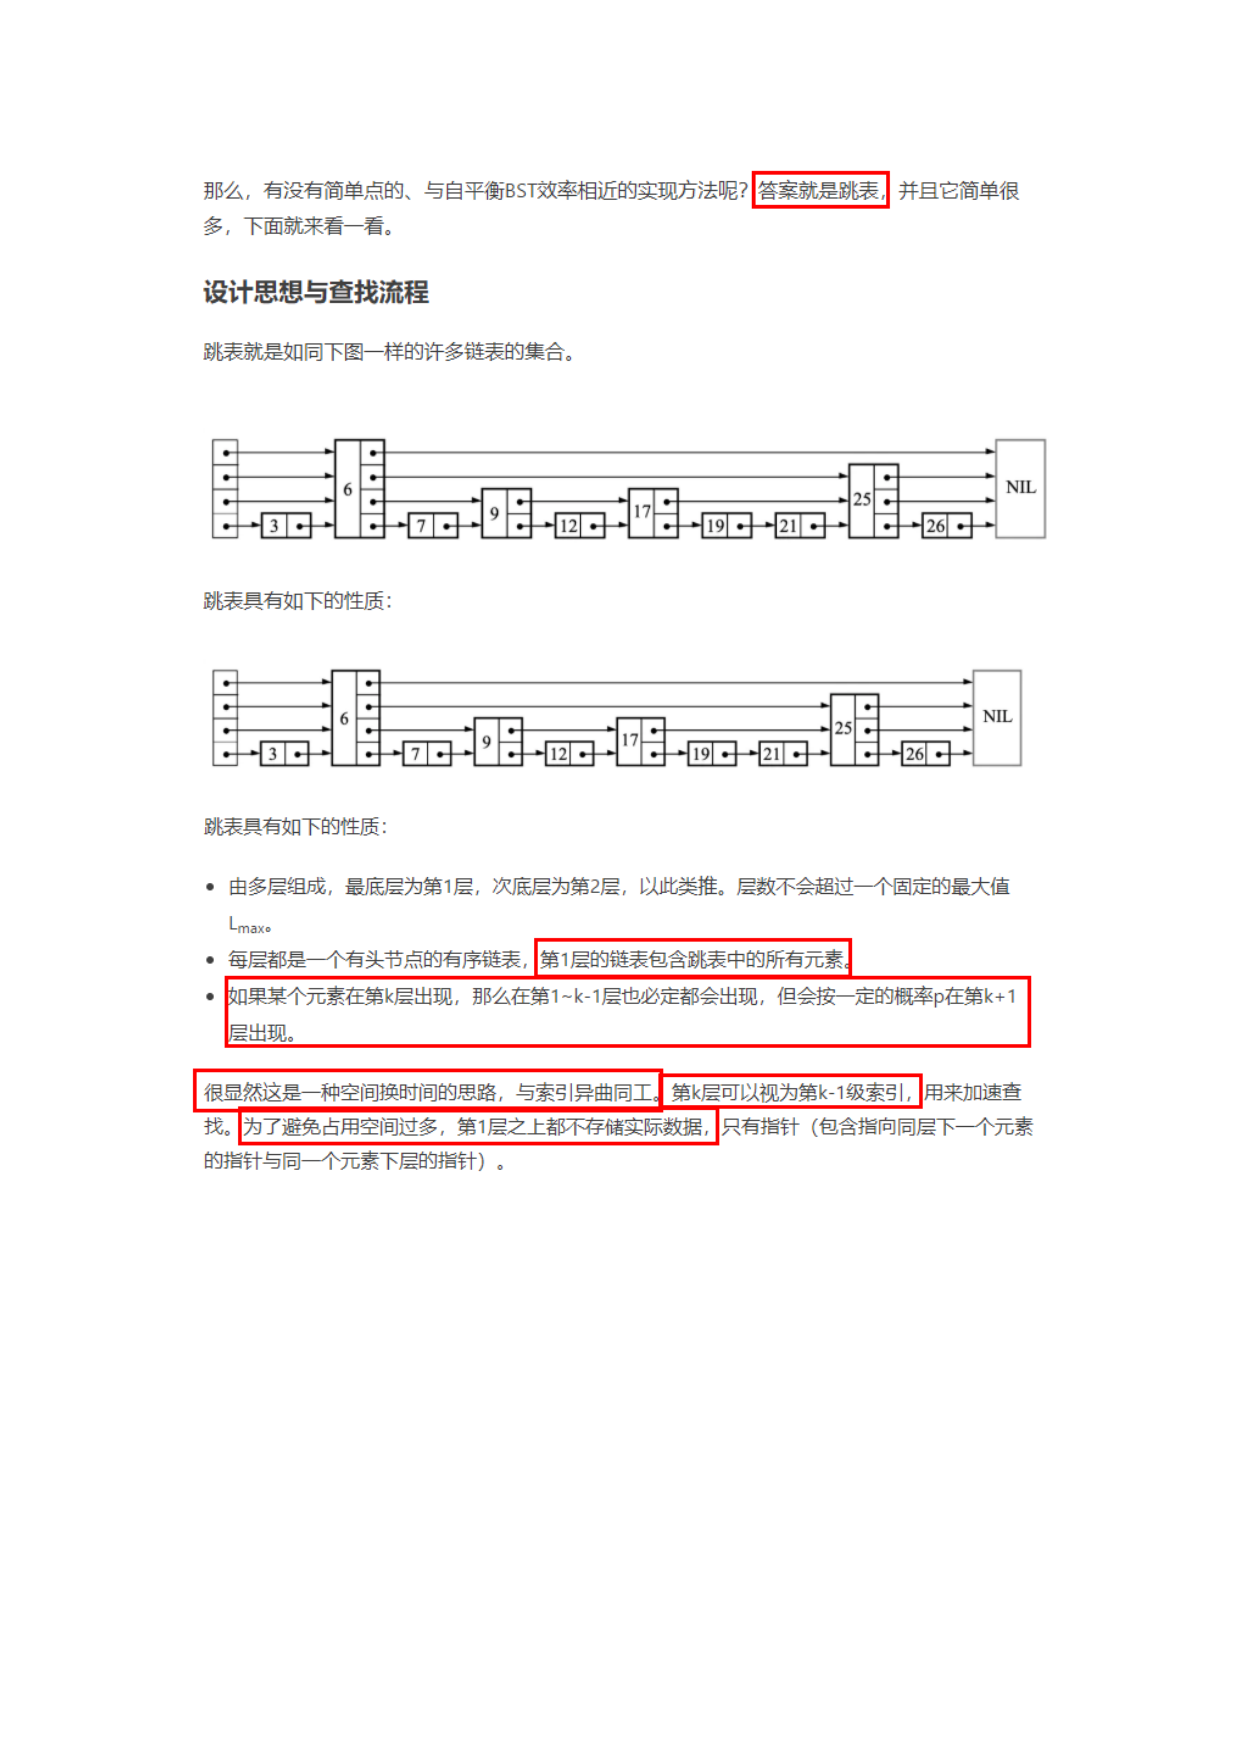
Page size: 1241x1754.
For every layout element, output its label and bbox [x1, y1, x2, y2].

picture [187, 649, 1052, 1187]
picture [187, 162, 1052, 624]
